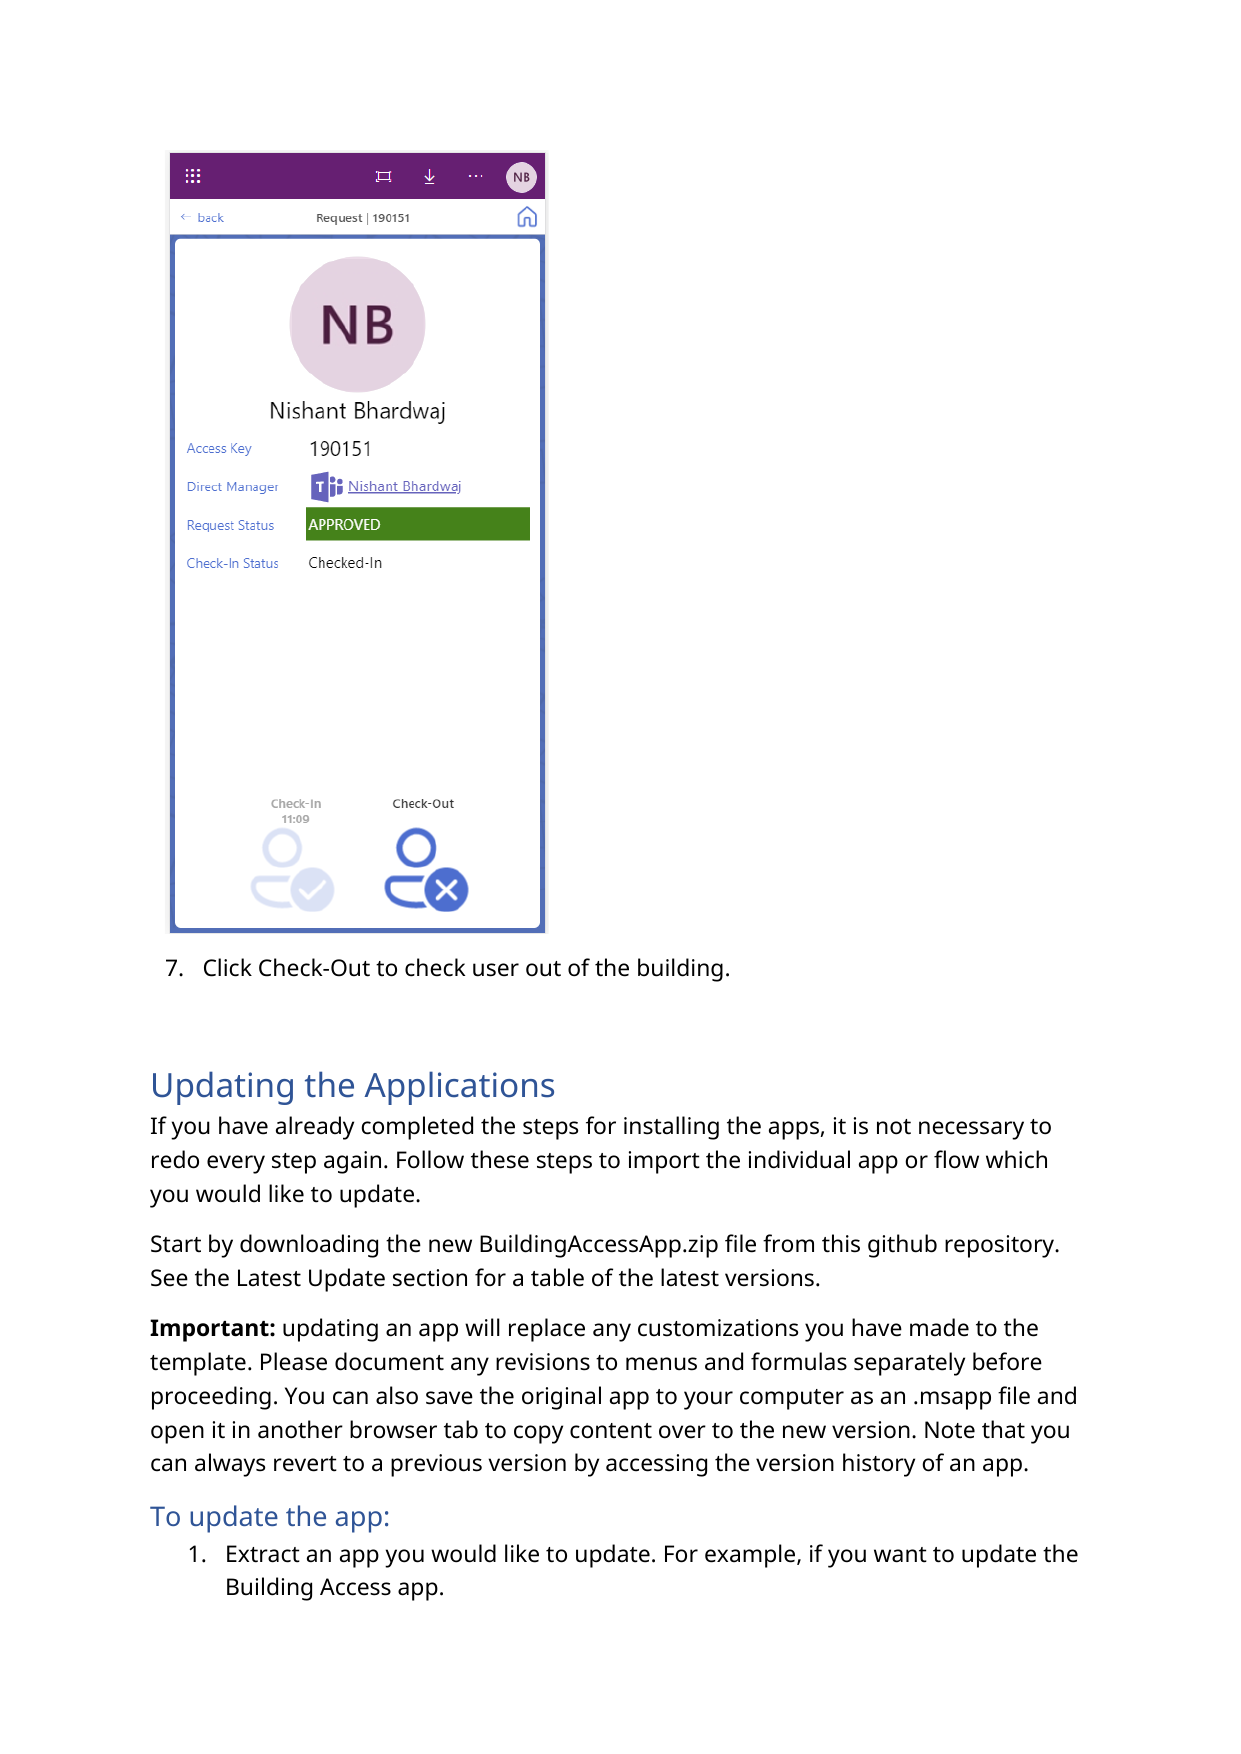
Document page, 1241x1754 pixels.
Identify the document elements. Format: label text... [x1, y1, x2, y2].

text Start by downloading the new BuildingAccessApp.zip file from this github repository. See the Latest Update section for a table of the latest versions. [150, 1228, 1090, 1293]
subtitle Updating the Applications [150, 1061, 1090, 1107]
picture [164, 150, 549, 934]
subtitle To update the app: [150, 1498, 1090, 1535]
list Click Check-Out to check user out of the building. [165, 952, 1090, 983]
text If you have already completed the steps for installing the apps, it is not necessary to redo every step again. Follow these steps to import the individual app or flow which you would like to update. [150, 1110, 1090, 1209]
list Extract an app you would like to update. For example, if you want to update the Building Access app. [187, 1538, 1090, 1603]
text Important: updating an app will replace any customizations you have made to the template. Please document any revisions to menus and formulas separately before proceeding. You can also save the original app to your computer as an .msapp file and open it in another browser tab to copy content over to the new version. Note that you can always revert to a previous version by accessing the version history of an app. [150, 1312, 1090, 1479]
